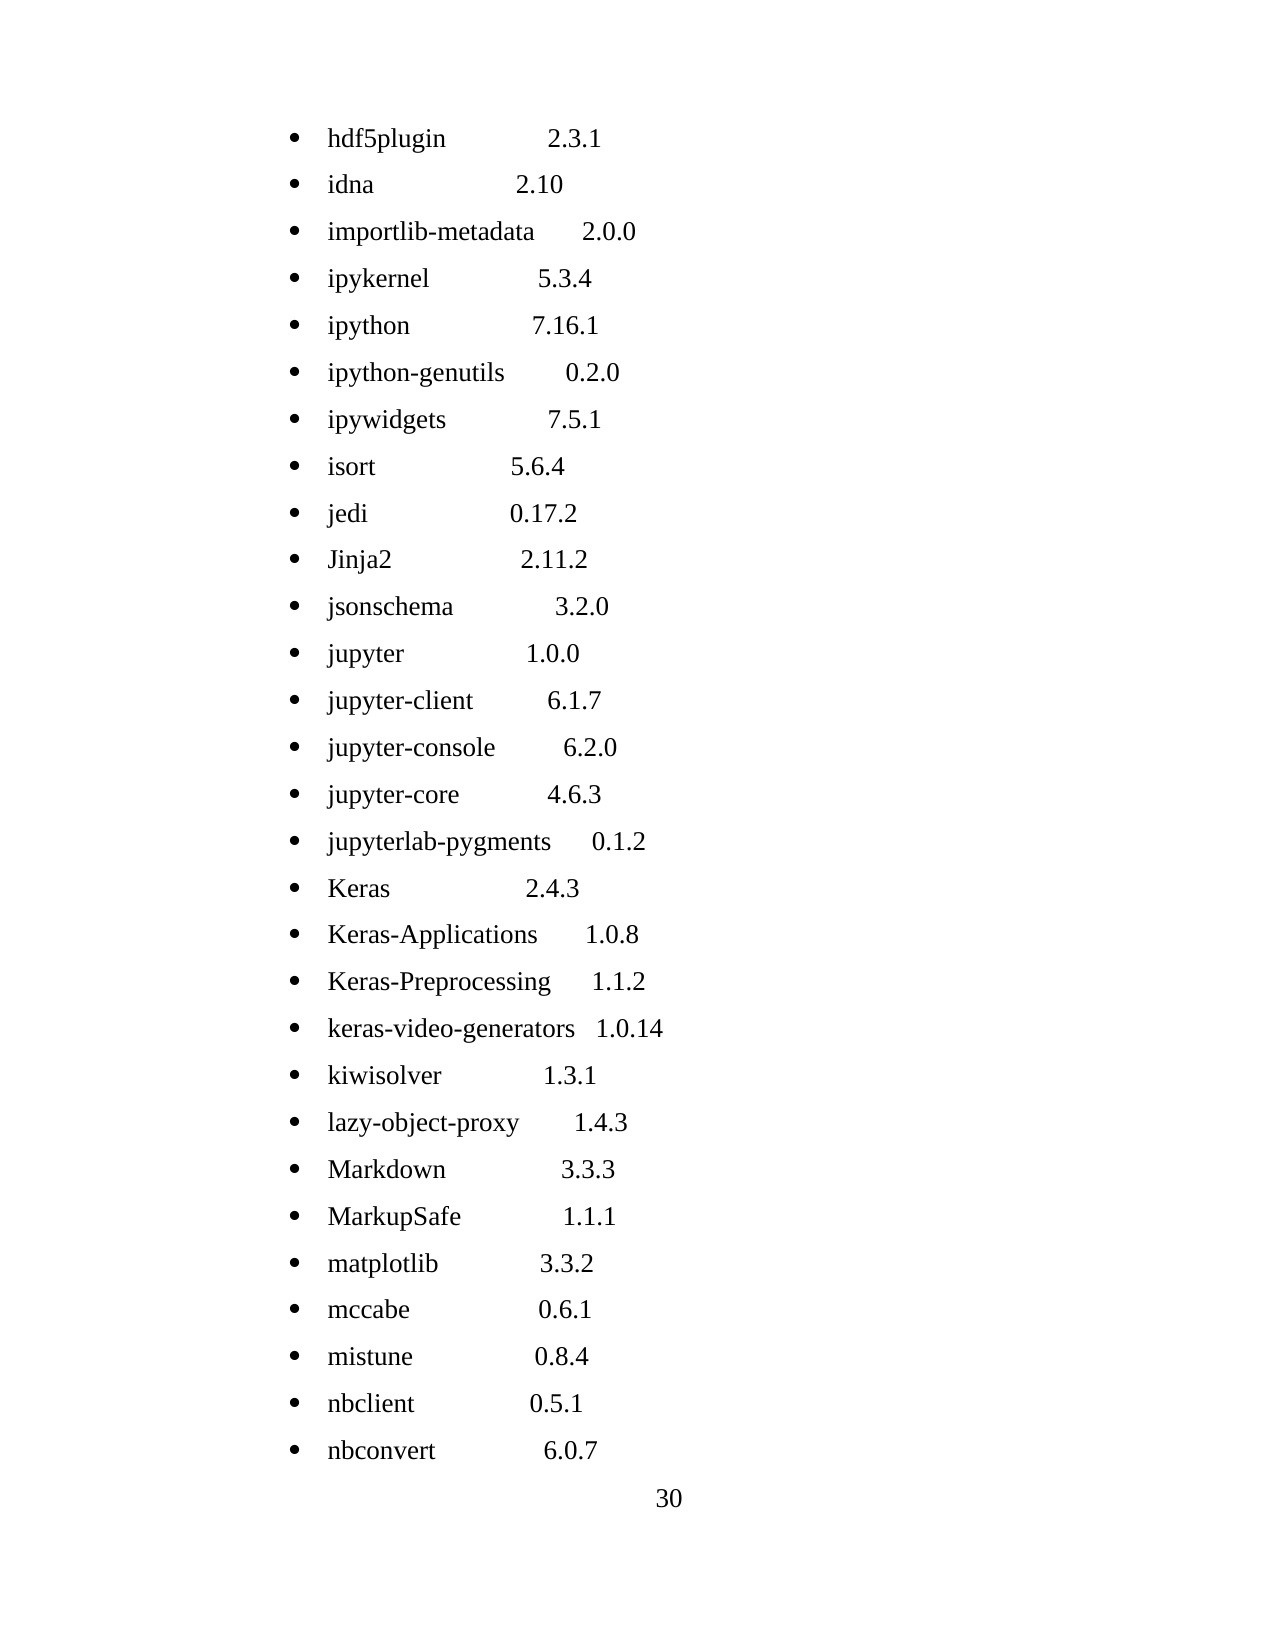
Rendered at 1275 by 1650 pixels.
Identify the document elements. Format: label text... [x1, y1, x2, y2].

list Keras-Applications 1.0.8 [290, 918, 1157, 950]
list ipython-genutils 0.2.0 [290, 356, 1157, 387]
list Keras-Preprocessing 1.1.2 [290, 965, 1157, 997]
list ipykernel 5.3.4 [290, 262, 1157, 293]
list MarkupSafe 1.1.1 [290, 1200, 1157, 1231]
list nbconvert 6.0.7 [290, 1434, 1157, 1465]
list importlib-metadata 2.0.0 [290, 215, 1157, 247]
list Jinja2 2.11.2 [290, 543, 1157, 575]
list mccabe 0.6.1 [290, 1293, 1157, 1325]
list Keras 2.4.3 [290, 872, 1157, 903]
list mistune 0.8.4 [290, 1340, 1157, 1372]
list jsonschema 3.2.0 [290, 590, 1157, 622]
list jupyter-client 6.1.7 [290, 684, 1157, 715]
list ipywidgets 7.5.1 [290, 403, 1157, 434]
list Markdown 3.3.3 [290, 1153, 1157, 1184]
list matplotlib 3.3.2 [290, 1247, 1157, 1278]
list idna 2.10 [290, 168, 1157, 200]
list jupyterlab-pygments 0.1.2 [290, 825, 1157, 856]
list kiwisolver 1.3.1 [290, 1059, 1157, 1090]
list lazy-object-proxy 1.4.3 [290, 1106, 1157, 1137]
list keras-video-generators 1.0.14 [290, 1012, 1157, 1043]
list jupyter 1.0.0 [290, 637, 1157, 668]
list isort 5.6.4 [290, 450, 1157, 481]
list jupyter-core 4.6.3 [290, 778, 1157, 809]
list jupyter-console 6.2.0 [290, 731, 1157, 762]
list jedi 0.17.2 [290, 497, 1157, 528]
list ipython 7.16.1 [290, 309, 1157, 340]
list nbclient 0.5.1 [290, 1387, 1157, 1418]
list hdf5plugin 2.3.1 [290, 122, 1157, 153]
